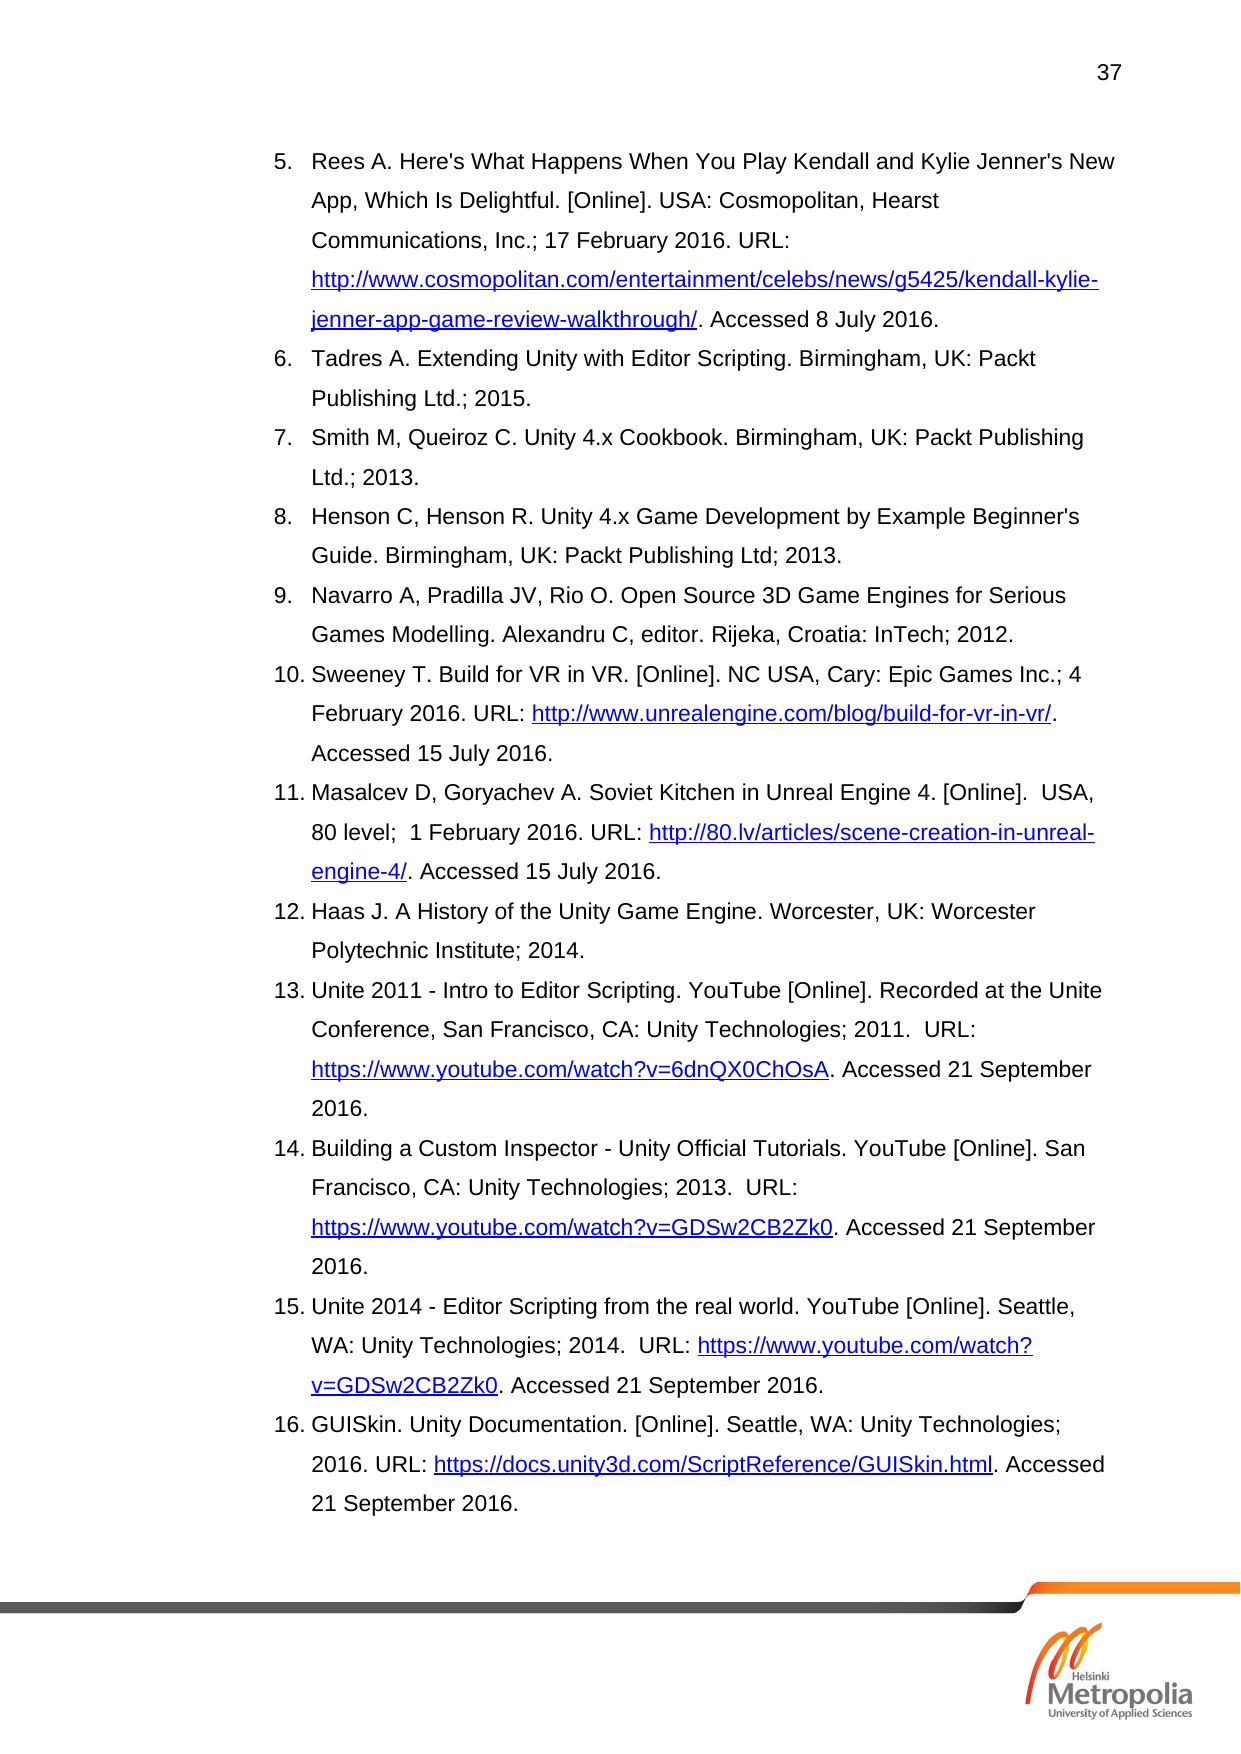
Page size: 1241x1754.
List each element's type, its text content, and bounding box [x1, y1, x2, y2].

list Unite 2014 - Editor Scripting from the real world. YouTube [Online]. Seattle, WA: Unity Technologies; 2014. URL: https://www.youtube.com/watch?v=GDSw2CB2Zk0. Accessed 21 September 2016. [274, 1293, 1122, 1398]
list Henson C, Henson R. Unity 4.x Game Development by Example Beginner's Guide. Birmingham, UK: Packt Publishing Ltd; 2013. [274, 503, 1122, 569]
picture [0, 1582, 1241, 1720]
list Haas J. A History of the Unity Game Engine. Worcester, UK: Worcester Polytechnic Institute; 2014. [274, 898, 1122, 964]
list Rees A. Here's What Happens When You Play Kendall and Kylie Jenner's New App, Which Is Delightful. [Online]. USA: Cosmopolitan, Hearst Communications, Inc.; 17 February 2016. URL: http://www.cosmopolitan.com/entertainment/celebs/news/g5425/kendall-kylie-jenner-app-game-review-walkthrough/. Accessed 8 July 2016. [274, 148, 1122, 332]
list Tadres A. Extending Unity with Editor Scripting. Birmingham, UK: Packt Publishing Ltd.; 2015. [274, 345, 1122, 411]
list Masalcev D, Goryachev A. Soviet Kitchen in Unreal Engine 4. [Online]. USA, 80 level; 1 February 2016. URL: http://80.lv/articles/scene-creation-in-unreal-engine-4/. Accessed 15 July 2016. [274, 779, 1122, 885]
list Sweeney T. Build for VR in VR. [Online]. NC USA, Cary: Epic Games Inc.; 4 February 2016. URL: http://www.unrealengine.com/blog/build-for-vr-in-vr/. Accessed 15 July 2016. [274, 661, 1122, 766]
list Smith M, Queiroz C. Unity 4.x Cookbook. Birmingham, UK: Packt Publishing Ltd.; 2013. [274, 424, 1122, 490]
list Building a Custom Inspector - Unity Official Tutorials. YouTube [Online]. San Francisco, CA: Unity Technologies; 2013. URL: https://www.youtube.com/watch?v=GDSw2CB2Zk0. Accessed 21 September 2016. [274, 1135, 1122, 1279]
list Navarro A, Pradilla JV, Rio O. Open Source 3D Game Engines for Serious Games Modelling. Alexandru C, editor. Rijeka, Croatia: InTech; 2012. [274, 582, 1122, 648]
list GUISkin. Unity Documentation. [Online]. Seattle, WA: Unity Technologies; 2016. URL: https://docs.unity3d.com/ScriptReference/GUISkin.html. Accessed 21 September 2016. [274, 1411, 1122, 1516]
list Unite 2011 - Intro to Editor Scripting. YouTube [Online]. Recorded at the Unite Conference, San Francisco, CA: Unity Technologies; 2011. URL: https://www.youtube.com/watch?v=6dnQX0ChOsA. Accessed 21 September 2016. [274, 977, 1122, 1122]
